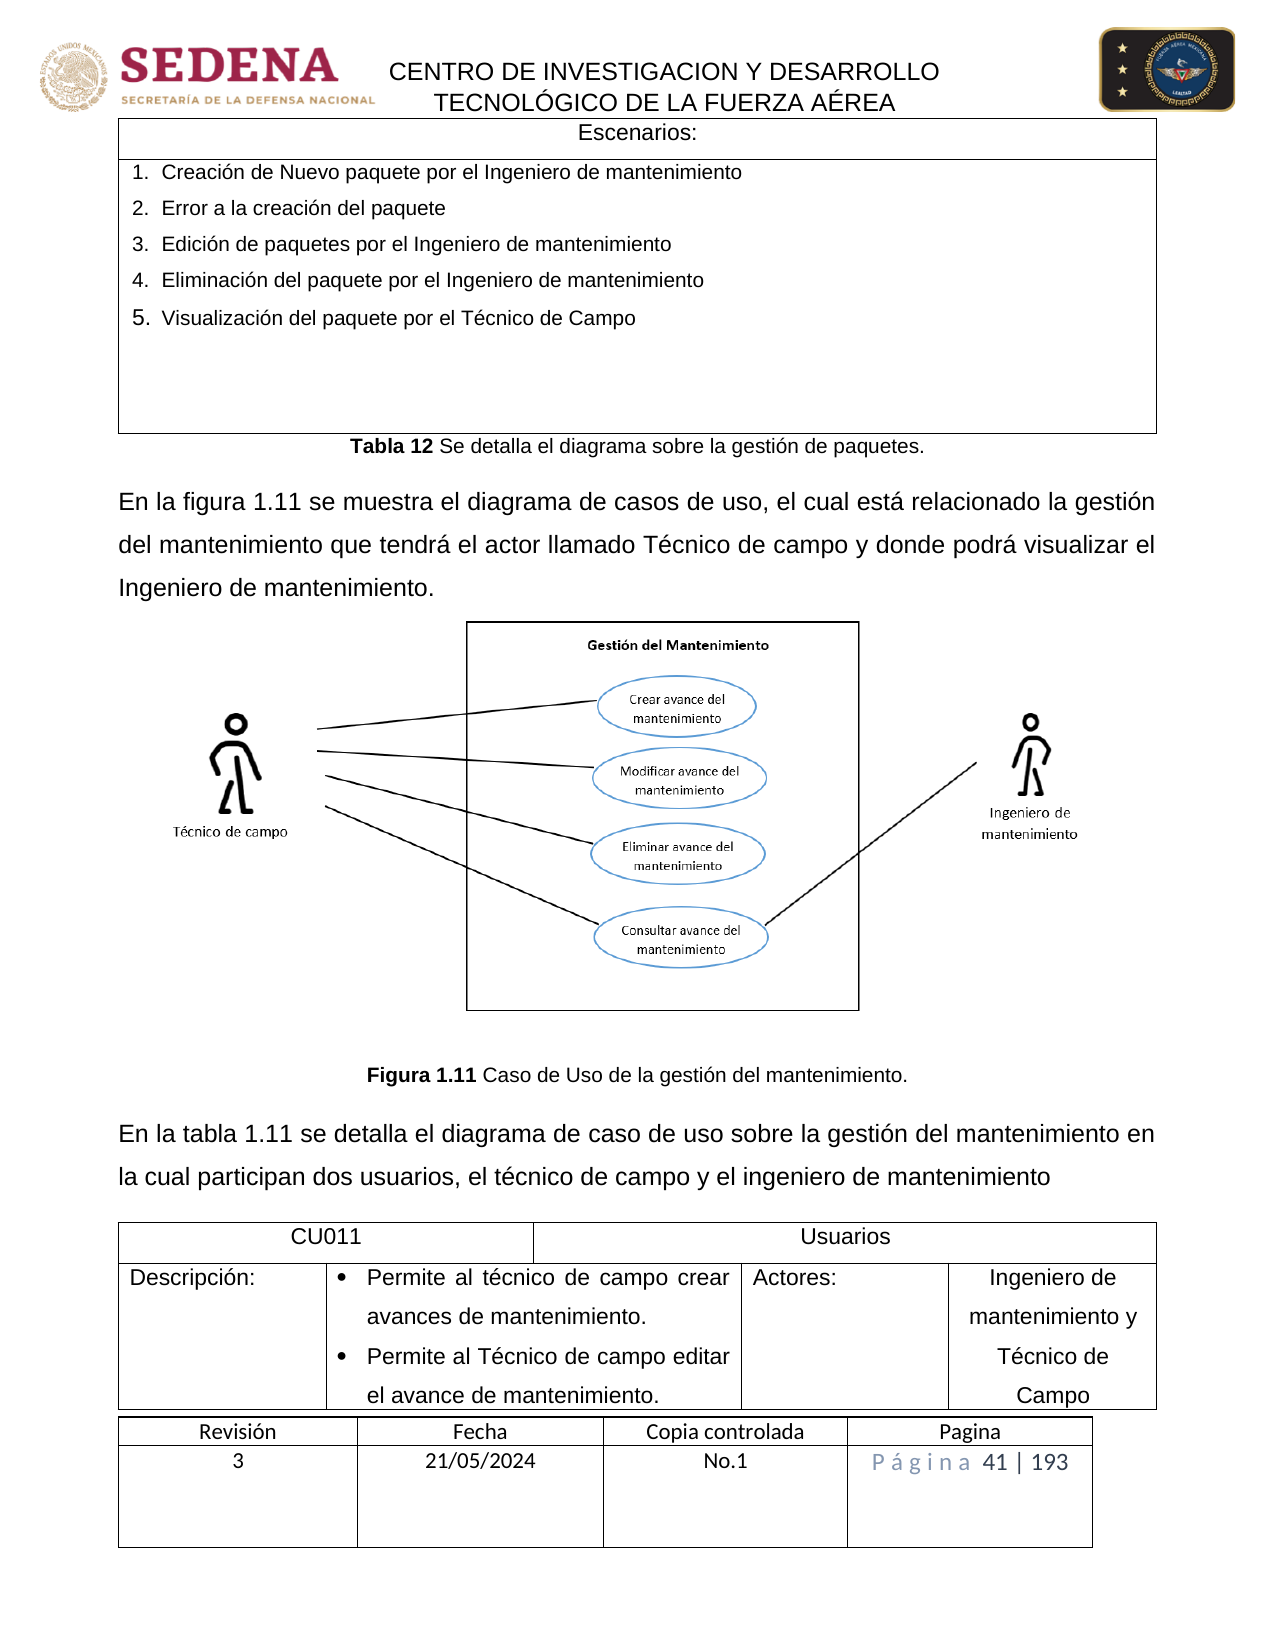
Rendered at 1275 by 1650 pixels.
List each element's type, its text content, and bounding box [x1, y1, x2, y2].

text En la tabla 1.11 se detalla el diagrama de caso de uso sobre la gestión del mantenimiento en la cual participan dos usuarios, el técnico de campo y el ingeniero de mantenimiento [118, 1119, 1157, 1191]
table_header Usuarios [534, 1223, 1156, 1263]
table_cell Escenarios: [119, 119, 1156, 159]
picture [39, 27, 1236, 112]
table_cell Actores: [742, 1264, 948, 1408]
text En la figura 1.11 se muestra el diagrama de casos de uso, el cual está relacionado la gestión del mantenimiento que tendrá el actor llamado Técnico de campo y donde podrá visualizar el Ingeniero de mantenimiento. [118, 486, 1157, 601]
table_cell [327, 1264, 741, 1408]
picture [150, 616, 1125, 1020]
table_header CU011 [119, 1223, 533, 1263]
text Tabla 12 Se detalla el diagrama sobre la gestión de paquetes. [118, 434, 1157, 458]
table_cell Descripción: [119, 1264, 326, 1408]
table_cell Creación de Nuevo paquete por el Ingeniero de mantenimiento Error a la creación del paquete Edición de paquetes por el Ingeniero de mantenimiento Eliminación del paquete por el Ingeniero de mantenimiento Visualización del paquete por el Técnico de Campo [119, 160, 1156, 433]
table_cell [949, 1264, 1156, 1408]
